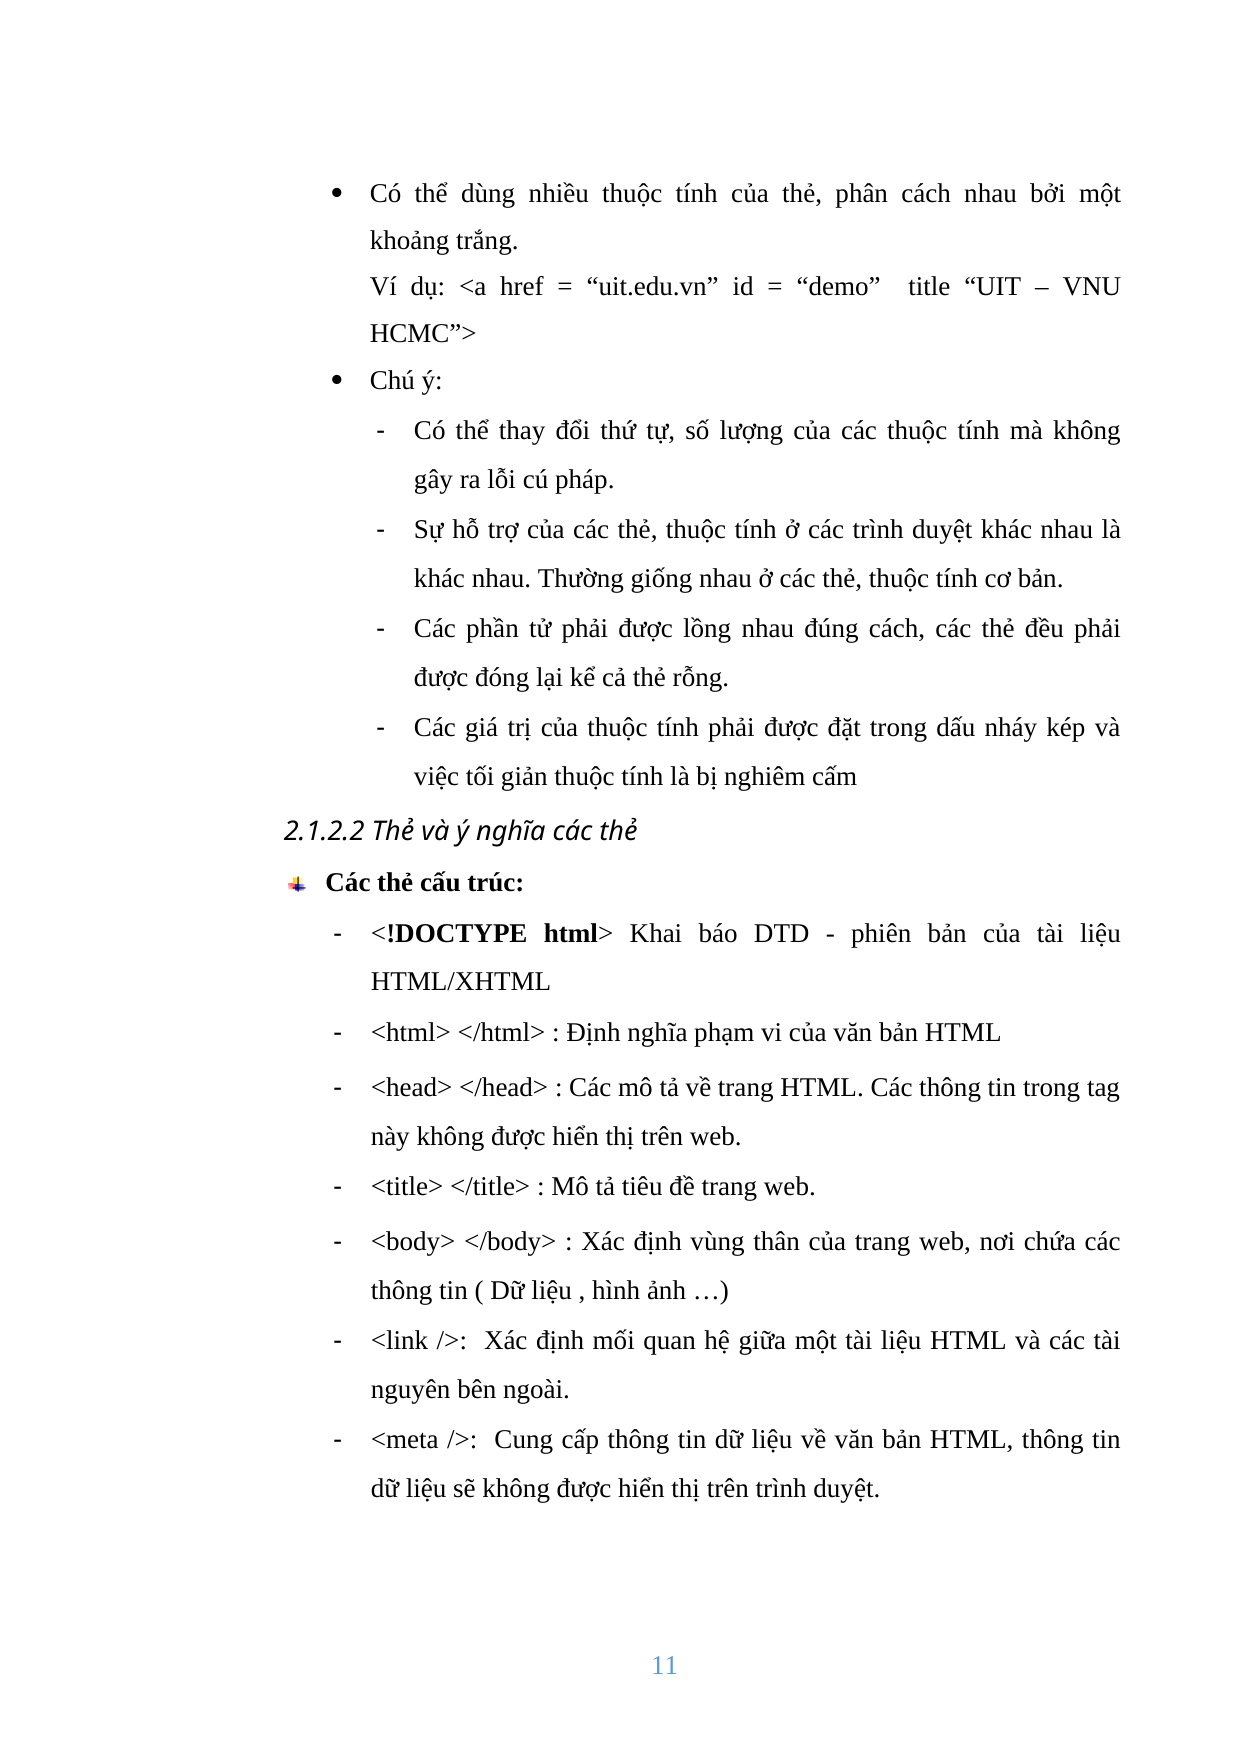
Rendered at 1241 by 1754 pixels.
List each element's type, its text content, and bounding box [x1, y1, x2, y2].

list <meta />: Cung cấp thông tin dữ liệu về văn bản HTML, thông tin dữ liệu sẽ không được hiển thị trên trình duyệt. [333, 1420, 1122, 1503]
list <html> </html> : Định nghĩa phạm vi của văn bản HTML [333, 1012, 1122, 1049]
subtitle Thẻ và ý nghĩa các thẻ [284, 811, 1122, 848]
list Các giá trị của thuộc tính phải được đặt trong dấu nháy kép và việc tối giản thuộc tính là bị nghiêm cấm [376, 708, 1122, 791]
list <title> </title> : Mô tả tiêu đề trang web. [333, 1166, 1122, 1203]
list Có thể thay đổi thứ tự, số lượng của các thuộc tính mà không gây ra lỗi cú pháp. [376, 411, 1122, 494]
list Các thẻ cấu trúc: [288, 866, 1122, 897]
list <!DOCTYPE html> Khai báo DTD - phiên bản của tài liệu HTML/XHTML [333, 913, 1122, 997]
picture [288, 875, 306, 892]
list <body> </body> : Xác định vùng thân của trang web, nơi chứa các thông tin ( Dữ liệu , hình ảnh …) [333, 1222, 1122, 1305]
list Ví dụ: <a href = “uit.edu.vn” id = “demo” title “UIT – VNU HCMC”> [369, 270, 1122, 348]
list Có thể dùng nhiều thuộc tính của thẻ, phân cách nhau bởi một khoảng trắng. [332, 177, 1122, 255]
list <link />: Xác định mối quan hệ giữa một tài liệu HTML và các tài nguyên bên ngoài. [333, 1321, 1122, 1404]
list Các phần tử phải được lồng nhau đúng cách, các thẻ đều phải được đóng lại kể cả thẻ rỗng. [376, 609, 1122, 692]
list Chú ý: [332, 364, 1122, 395]
list Sự hỗ trợ của các thẻ, thuộc tính ở các trình duyệt khác nhau là khác nhau. Thường giống nhau ở các thẻ, thuộc tính cơ bản. [376, 510, 1122, 593]
list <head> </head> : Các mô tả về trang HTML. Các thông tin trong tag này không được hiển thị trên web. [333, 1067, 1122, 1151]
